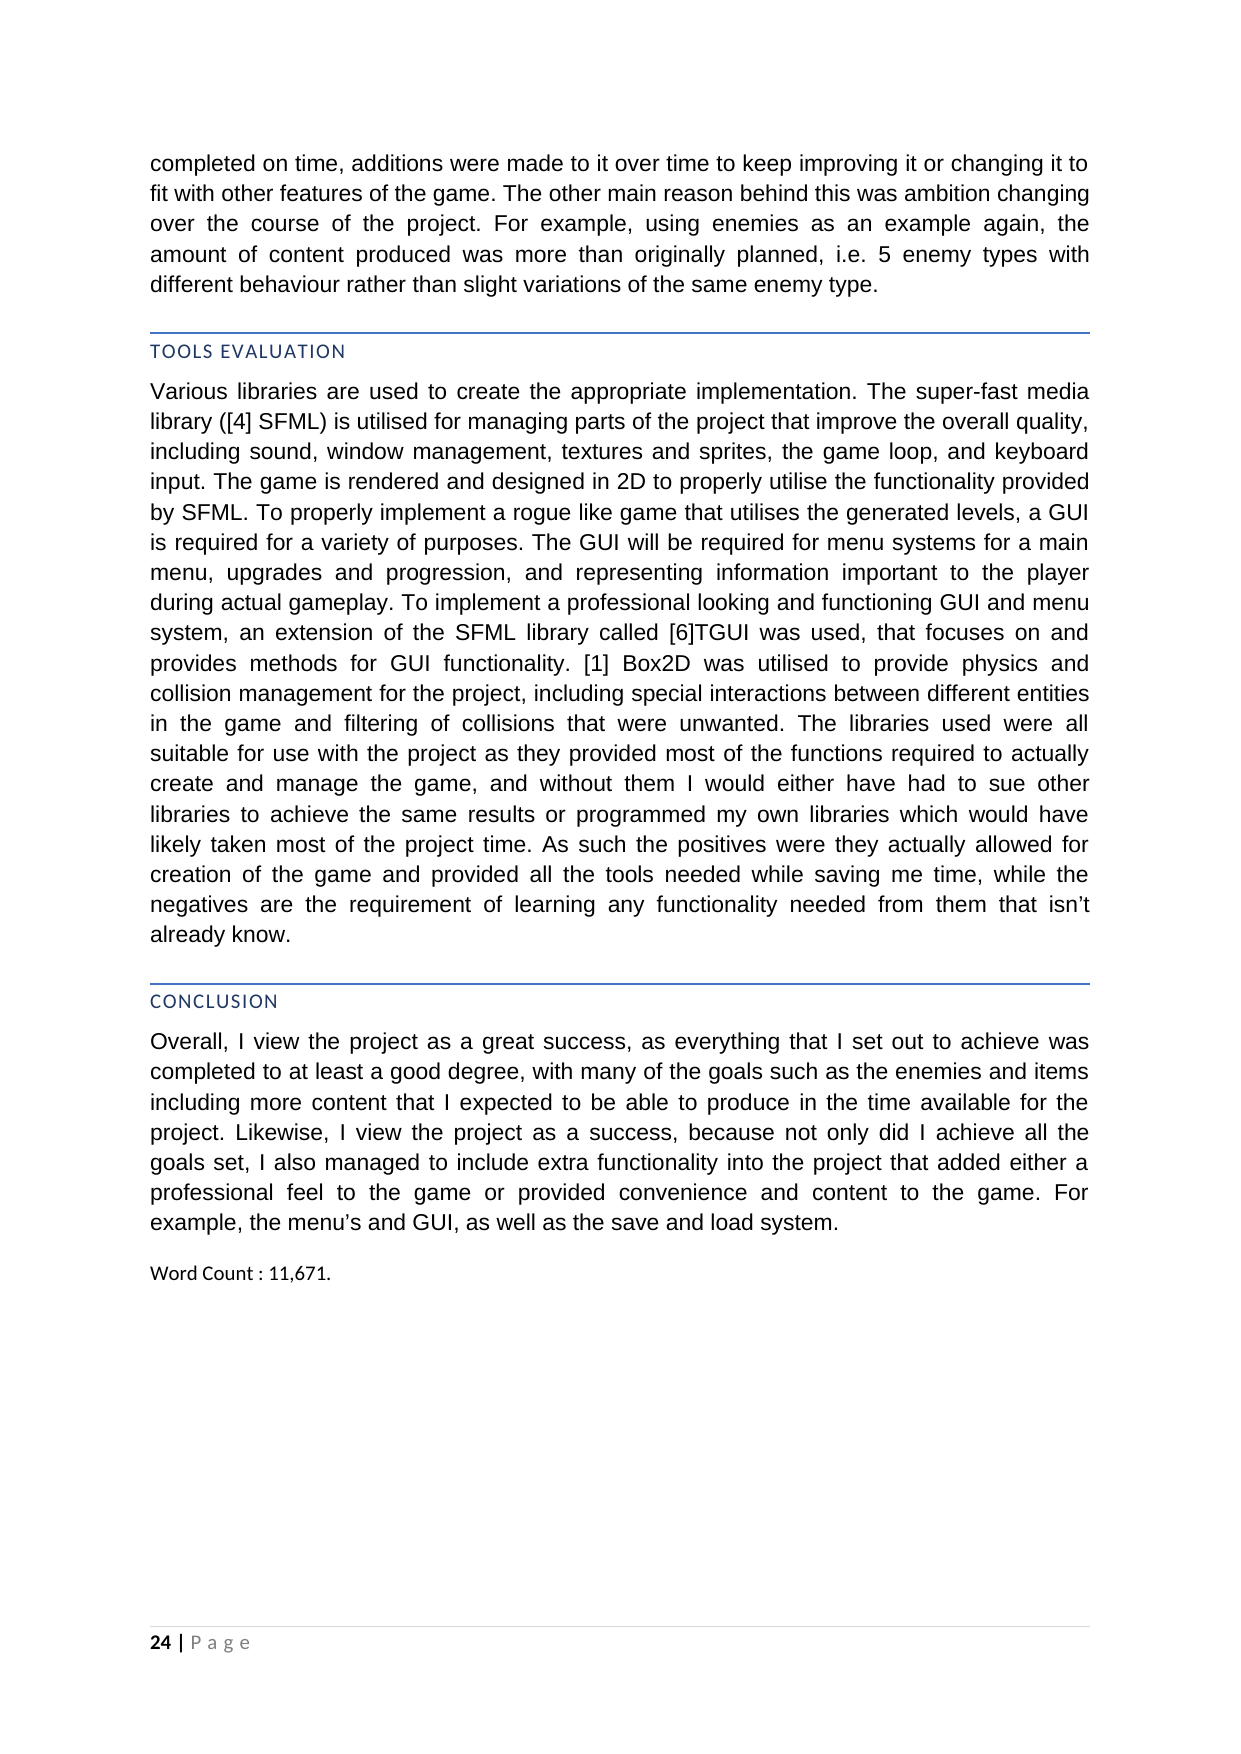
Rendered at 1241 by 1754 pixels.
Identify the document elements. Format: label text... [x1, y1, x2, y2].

subtitle Conclusion [150, 985, 1090, 1014]
text Word Count : 11,671. [150, 1260, 1090, 1286]
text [150, 150, 1090, 297]
subtitle Tools Evaluation [150, 334, 1090, 363]
text Overall, I view the project as a great success, as everything that I set out to achieve was completed to at least a good degree, with many of the goals such as the enemies and items including more content that I expected to be able to produce in the time available for the project. Likewise, I view the project as a success, because not only did I achieve all the goals set, I also managed to include extra functionality into the project that added either a professional feel to the game or provided convenience and content to the game. For example, the menu’s and GUI, as well as the save and load system. [150, 1028, 1090, 1236]
text Various libraries are used to create the appropriate implementation. The super-fast media library ([4] SFML) is utilised for managing parts of the project that improve the overall quality, including sound, window management, textures and sprites, the game loop, and keyboard input. The game is rendered and designed in 2D to properly utilise the functionality provided by SFML. To properly implement a rogue like game that utilises the generated levels, a GUI is required for a variety of purposes. The GUI will be required for menu systems for a main menu, upgrades and progression, and representing information important to the player during actual gameplay. To implement a professional looking and functioning GUI and menu system, an extension of the SFML library called [6]TGUI was used, that focuses on and provides methods for GUI functionality. [1] Box2D was utilised to provide physics and collision management for the project, including special interactions between different entities in the game and filtering of collisions that were unwanted. The libraries used were all suitable for use with the project as they provided most of the functions required to actually create and manage the game, and without them I would either have had to sue other libraries to achieve the same results or programmed my own libraries which would have likely taken most of the project time. As such the positives were they actually allowed for creation of the game and provided all the tools needed while saving me time, while the negatives are the requirement of learning any functionality needed from them that isn’t already know. [150, 378, 1090, 948]
